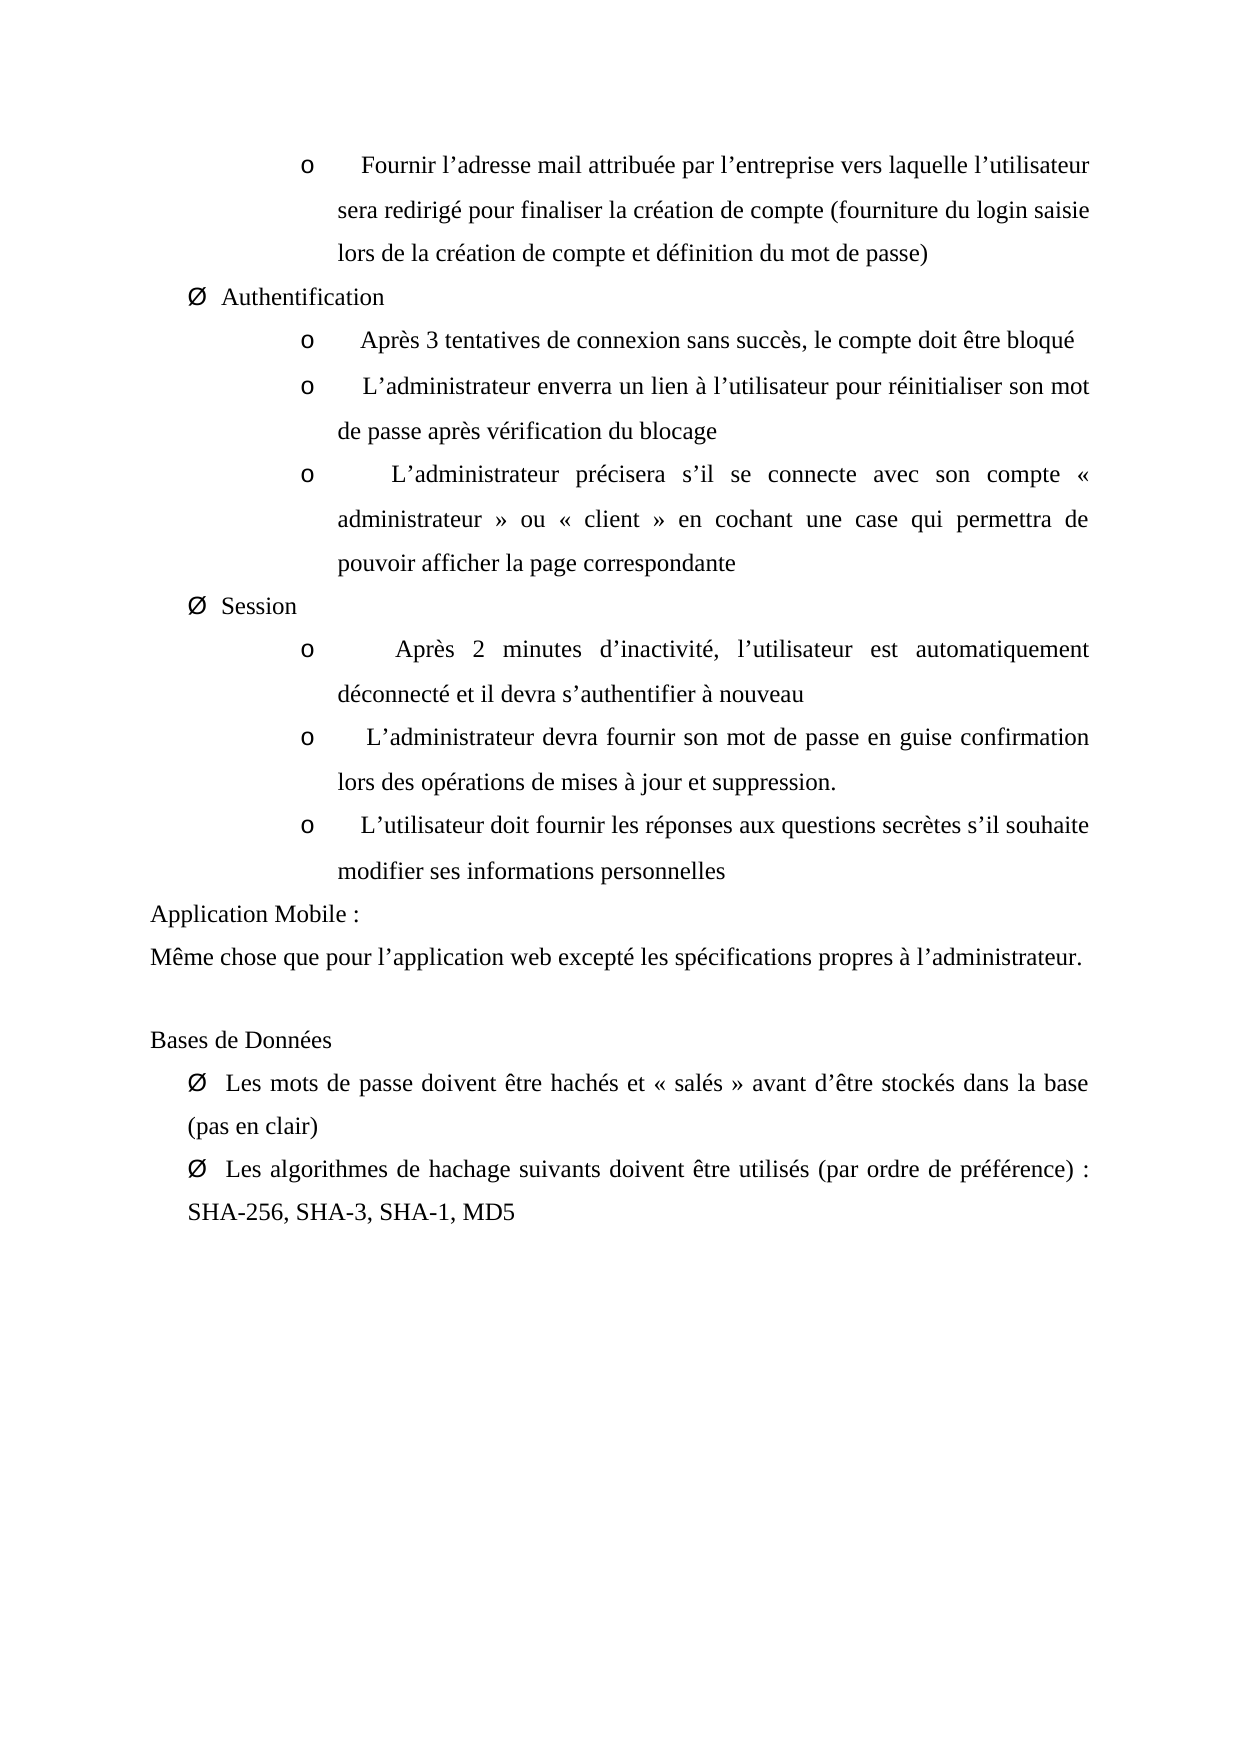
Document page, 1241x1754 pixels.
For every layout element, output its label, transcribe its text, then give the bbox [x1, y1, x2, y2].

text Ø Authentification [187, 281, 1090, 310]
text o L’administrateur devra fournir son mot de passe en guise confirmation lors des opérations de mises à jour et suppression. [300, 722, 1090, 796]
text Ø Les algorithmes de hachage suivants doivent être utilisés (par ordre de préférence) : SHA-256, SHA-3, SHA-1, MD5 [187, 1154, 1090, 1226]
text Même chose que pour l’application web excepté les spécifications propres à l’administrateur. [150, 942, 1090, 971]
text Ø Les mots de passe doivent être hachés et « salés » avant d’être stockés dans la base (pas en clair) [187, 1068, 1090, 1140]
text o Après 3 tentatives de connexion sans succès, le compte doit être bloqué [300, 325, 1090, 356]
text Bases de Données [150, 1025, 1090, 1053]
text o Fournir l’adresse mail attribuée par l’entreprise vers laquelle l’utilisateur sera redirigé pour finaliser la création de compte (fourniture du login saisie lors de la création de compte et définition du mot de passe) [300, 150, 1090, 267]
text o L’utilisateur doit fournir les réponses aux questions secrètes s’il souhaite modifier ses informations personnelles [300, 811, 1090, 884]
text Ø Session [187, 591, 1090, 619]
text o L’administrateur précisera s’il se connecte avec son compte « administrateur » ou « client » en cochant une case qui permettra de pouvoir afficher la page correspondante [300, 459, 1090, 576]
text o L’administrateur enverra un lien à l’utilisateur pour réinitialiser son mot de passe après vérification du blocage [300, 371, 1090, 445]
text Application Mobile : [150, 899, 1090, 928]
text o Après 2 minutes d’inactivité, l’utilisateur est automatiquement déconnecté et il devra s’authentifier à nouveau [300, 634, 1090, 708]
